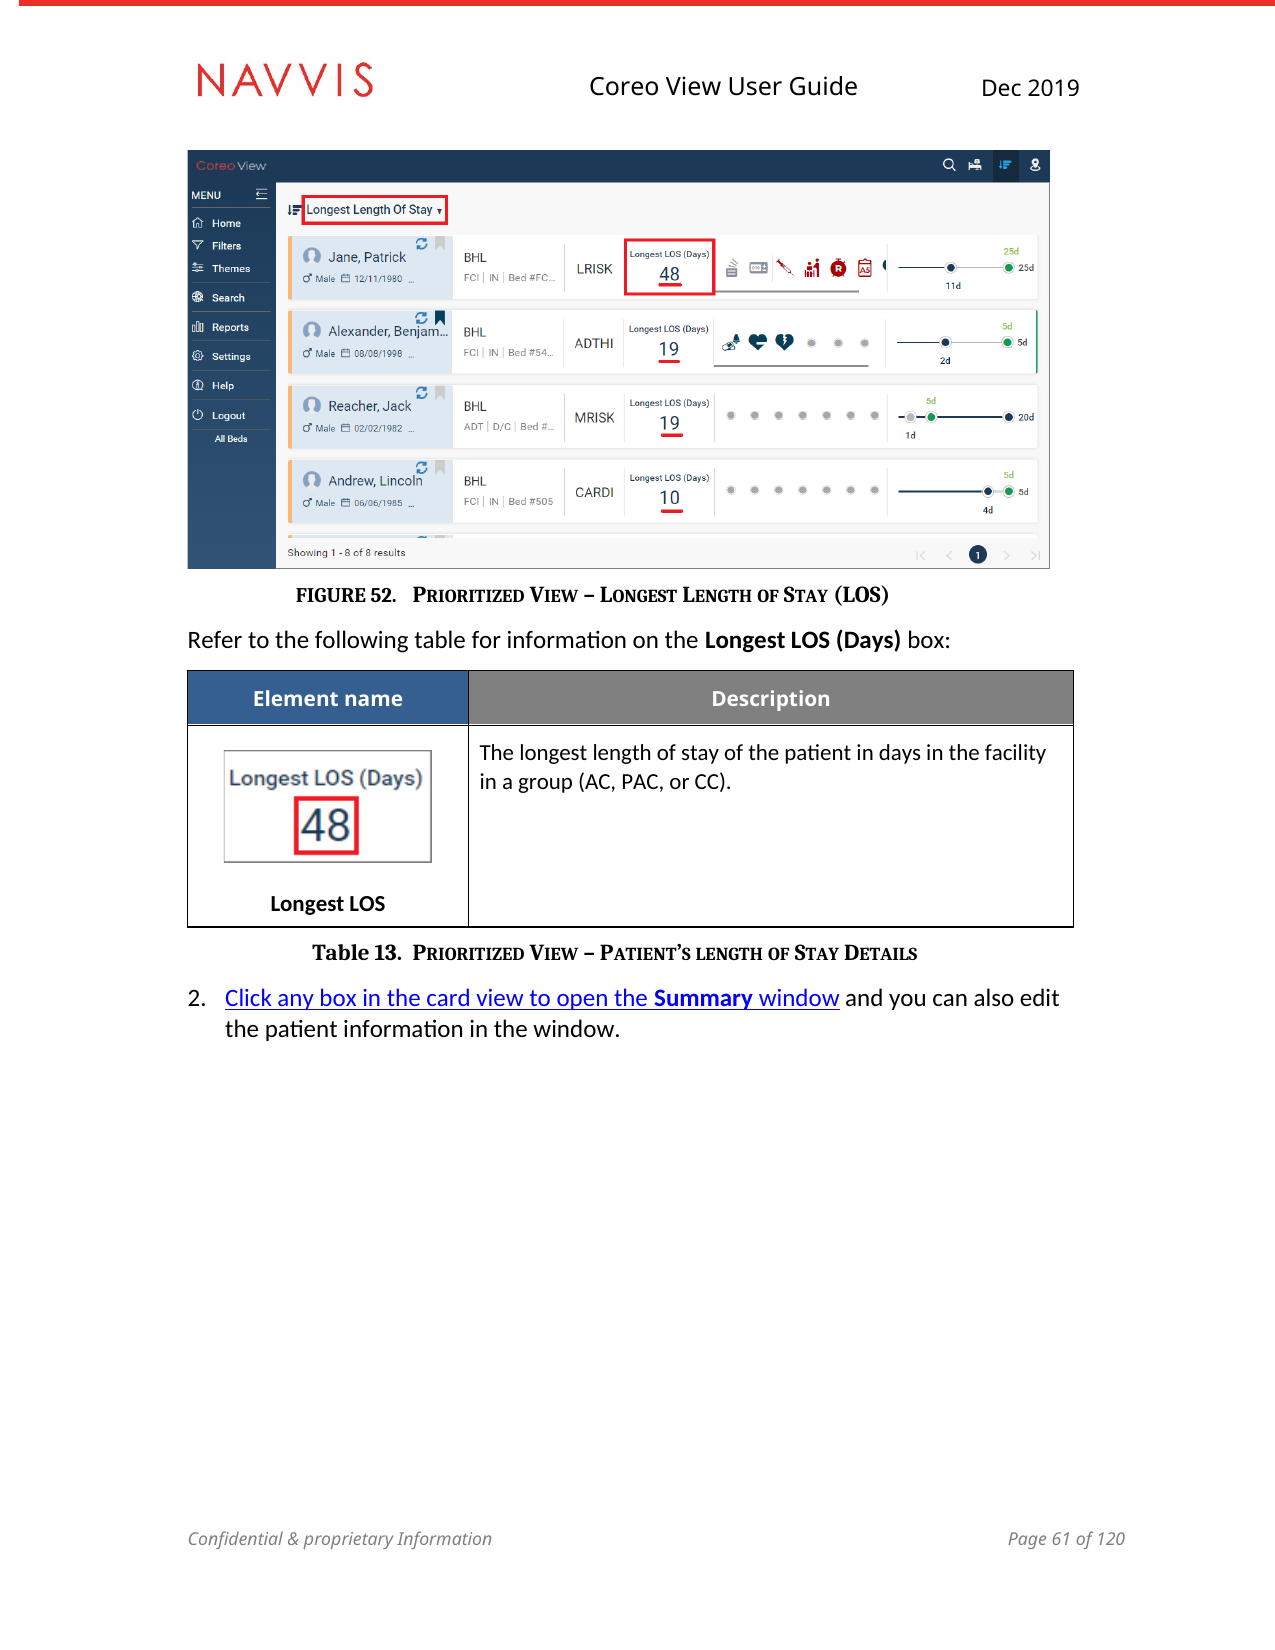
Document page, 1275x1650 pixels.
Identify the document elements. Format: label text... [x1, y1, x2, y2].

text Prioritized View – Longest Length of Stay (LOS) [296, 581, 1087, 608]
table_header Description [469, 671, 1073, 724]
list Click any box in the card view to open the Summary window and you can also edit the patient information in the window. [187, 983, 1087, 1044]
picture [223, 750, 432, 863]
picture [187, 55, 383, 104]
text Prioritized View – Patient’s length of Stay Details [312, 940, 1087, 966]
picture [187, 150, 1050, 569]
text Refer to the following table for information on the Longest LOS (Days) box: [187, 624, 1087, 654]
table_cell The longest length of stay of the patient in days in the facility in a group (AC, PAC, or CC). [469, 726, 1073, 926]
table_header Element name [188, 671, 468, 724]
table_cell Longest LOS [188, 726, 468, 926]
